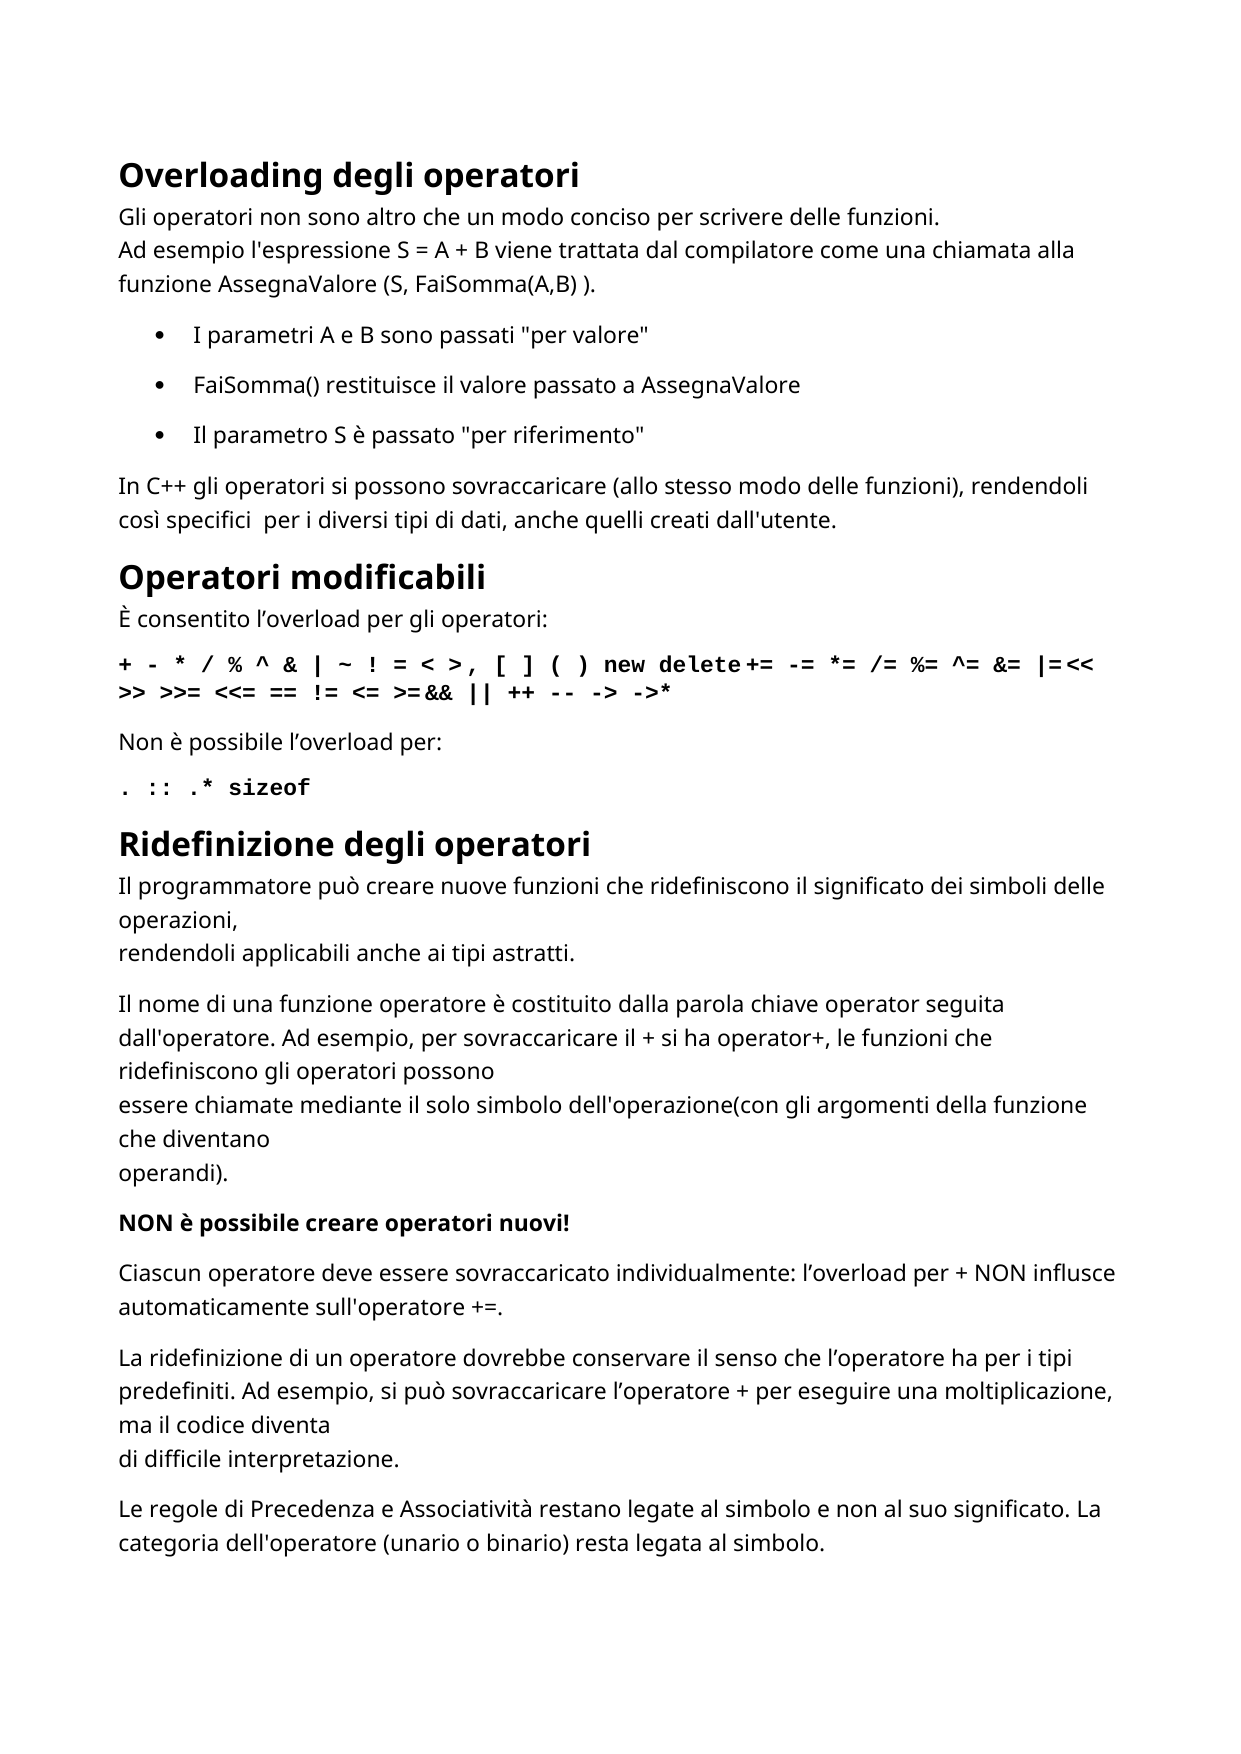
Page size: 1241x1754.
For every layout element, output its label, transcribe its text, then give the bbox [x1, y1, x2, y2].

text Il programmatore può creare nuove funzioni che ridefiniscono il significato dei simboli delle operazioni, rendendoli applicabili anche ai tipi astratti. [118, 870, 1122, 969]
text In C++ gli operatori si possono sovraccaricare (allo stesso modo delle funzioni), rendendoli così specifici per i diversi tipi di dati, anche quelli creati dall'utente. [118, 470, 1122, 535]
text La ridefinizione di un operatore dovrebbe conservare il senso che l’operatore ha per i tipi predefiniti. Ad esempio, si può sovraccaricare l’operatore + per eseguire una moltiplicazione, ma il codice diventa di difficile interpretazione. [118, 1342, 1122, 1474]
text . :: .* sizeof [118, 776, 1122, 802]
text Ciascun operatore deve essere sovraccaricato individualmente: l’overload per + NON influsce automaticamente sull'operatore +=. [118, 1257, 1122, 1322]
list I parametri A e B sono passati "per valore" [156, 319, 1122, 350]
text Non è possibile l’overload per: [118, 726, 1122, 757]
text Il nome di una funzione operatore è costituito dalla parola chiave operator seguita dall'operatore. Ad esempio, per sovraccaricare il + si ha operator+, le funzioni che ridefiniscono gli operatori possono essere chiamate mediante il solo simbolo dell'operazione(con gli argomenti della funzione che diventano operandi). [118, 988, 1122, 1188]
text Le regole di Precedenza e Associatività restano legate al simbolo e non al suo significato. La categoria dell'operatore (unario o binario) resta legata al simbolo. [118, 1493, 1122, 1558]
text È consentito l’overload per gli operatori: [118, 603, 1122, 634]
text Operatori modificabili [118, 554, 1122, 599]
text Overloading degli operatori [118, 152, 1122, 197]
text Gli operatori non sono altro che un modo conciso per scrivere delle funzioni. Ad esempio l'espressione S = A + B viene trattata dal compilatore come una chiamata alla funzione AssegnaValore (S, FaiSomma(A,B) ). [118, 201, 1122, 299]
text NON è possibile creare operatori nuovi! [118, 1207, 1122, 1238]
text Ridefinizione degli operatori [118, 821, 1122, 866]
text + - * / % ^ & | ~ ! = < > , [ ] ( ) new delete += -= *= /= %= ^= &= |= << >> >>= <<= == != <= >= && || ++ -- -> ->* [118, 653, 1122, 707]
list FaiSomma() restituisce il valore passato a AssegnaValore [156, 369, 1122, 400]
list Il parametro S è passato "per riferimento" [156, 419, 1122, 451]
